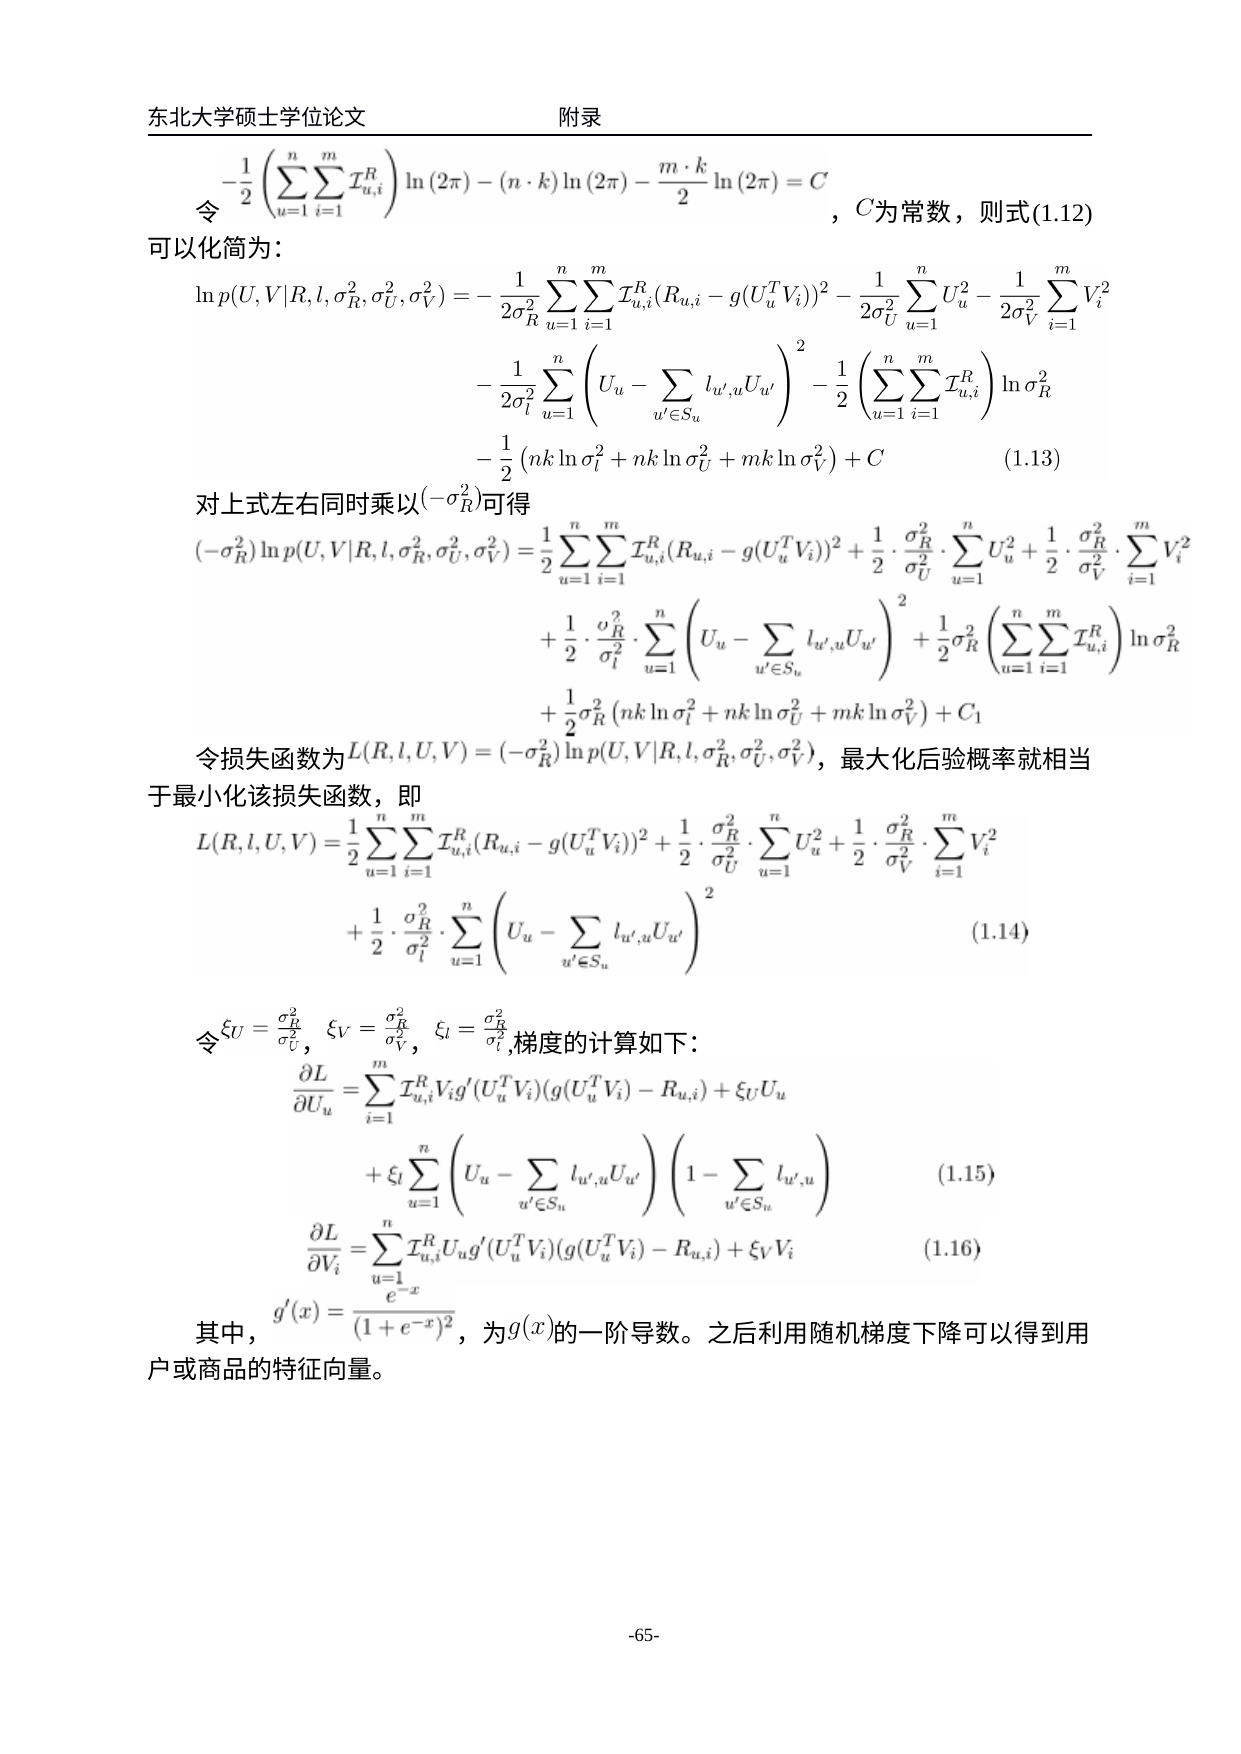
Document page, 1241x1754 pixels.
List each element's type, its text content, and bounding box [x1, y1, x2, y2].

text 令，为常数，则式(1.12)可以化简为： [148, 148, 1092, 265]
text 令损失函数为，最大化后验概率就相当于最小化该损失函数，即 [148, 738, 1092, 812]
text 其中，，为的一阶导数。之后利用随机梯度下降可以得到用户或商品的特征向量。 [148, 1286, 1092, 1386]
text 对上式左右同时乘以可得 [148, 482, 1092, 520]
text 令，，,梯度的计算如下： [148, 1005, 1092, 1059]
